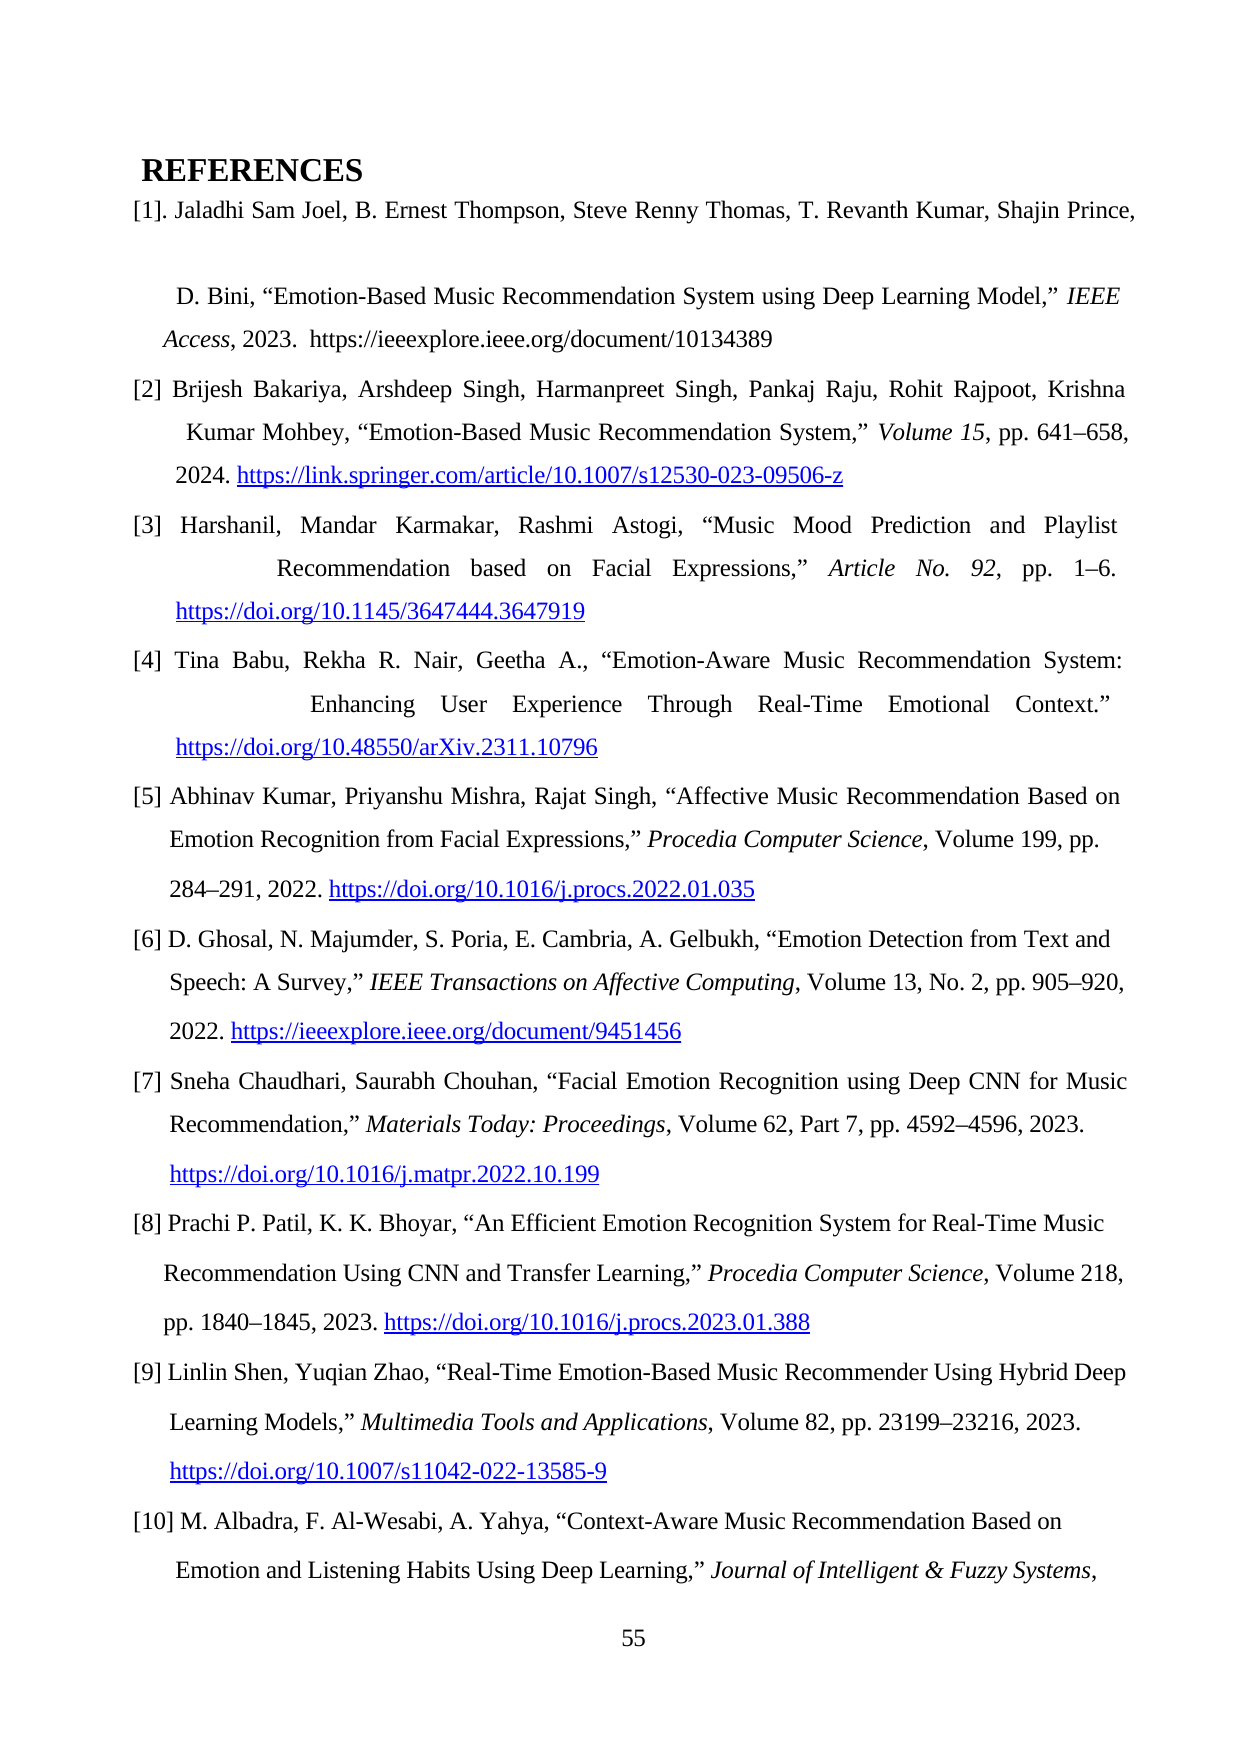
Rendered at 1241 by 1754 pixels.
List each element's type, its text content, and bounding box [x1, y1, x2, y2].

subtitle 284–291, 2022. https://doi.org/10.1016/j.procs.2022.01.035 [133, 874, 1137, 903]
subtitle [7] Sneha Chaudhari, Saurabh Chouhan, “Facial Emotion Recognition using Deep CNN for Music Recommendation,” Materials Today: Proceedings, Volume 62, Part 7, pp. 4592–4596, 2023. [133, 1066, 1137, 1138]
subtitle [8] Prachi P. Patil, K. K. Bhoyar, “An Efficient Emotion Recognition System for Real-Time Music [133, 1208, 1137, 1237]
subtitle Emotion and Listening Habits Using Deep Learning,” Journal of Intelligent & Fuzzy Systems, [133, 1555, 1137, 1584]
subtitle [5] Abhinav Kumar, Priyanshu Mishra, Rajat Singh, “Affective Music Recommendation Based on Emotion Recognition from Facial Expressions,” Procedia Computer Science, Volume 199, pp. [133, 781, 1137, 853]
subtitle [4] Tina Babu, Rekha R. Nair, Geetha A., “Emotion-Aware Music Recommendation System: Enhancing User Experience Through Real-Time Emotional Context.” https://doi.org/10.48550/arXiv.2311.10796 [133, 646, 1137, 761]
subtitle https://doi.org/10.1007/s11042-022-13585-9 [133, 1456, 1137, 1485]
subtitle Learning Models,” Multimedia Tools and Applications, Volume 82, pp. 23199–23216, 2023. [133, 1407, 1137, 1435]
subtitle [10] M. Albadra, F. Al-Wesabi, A. Yahya, “Context-Aware Music Recommendation Based on [133, 1506, 1137, 1534]
subtitle [3] Harshanil, Mandar Karmakar, Rashmi Astogi, “Music Mood Prediction and Playlist Recommendation based on Facial Expressions,” Article No. 92, pp. 1–6. https://doi.org/10.1145/3647444.3647919 [133, 510, 1137, 625]
subtitle [6] D. Ghosal, N. Majumder, S. Poria, E. Cambria, A. Gelbukh, “Emotion Detection from Text and Speech: A Survey,” IEEE Transactions on Affective Computing, Volume 13, No. 2, pp. 905–920, [133, 924, 1137, 996]
subtitle https://doi.org/10.1016/j.matpr.2022.10.199 [133, 1159, 1137, 1187]
subtitle [9] Linlin Shen, Yuqian Zhao, “Real-Time Emotion-Based Music Recommender Using Hybrid Deep [133, 1357, 1137, 1386]
subtitle pp. 1840–1845, 2023. https://doi.org/10.1016/j.procs.2023.01.388 [133, 1307, 1137, 1336]
subtitle [2] Brijesh Bakariya, Arshdeep Singh, Harmanpreet Singh, Pankaj Raju, Rohit Rajpoot, Krishna Kumar Mohbey, “Emotion-Based Music Recommendation System,” Volume 15, pp. 641–658, 2024. https://link.springer.com/article/10.1007/s12530-023-09506-z [133, 374, 1137, 489]
subtitle 2022. https://ieeexplore.ieee.org/document/9451456 [133, 1016, 1137, 1045]
subtitle [1]. Jaladhi Sam Joel, B. Ernest Thompson, Steve Renny Thomas, T. Revanth Kumar, Shajin Prince, D. Bini, “Emotion-Based Music Recommendation System using Deep Learning Model,” IEEE Access, 2023. https://ieeexplore.ieee.org/document/10134389 [133, 195, 1137, 353]
subtitle REFERENCES [133, 150, 1137, 188]
subtitle Recommendation Using CNN and Transfer Learning,” Procedia Computer Science, Volume 218, [133, 1258, 1137, 1287]
